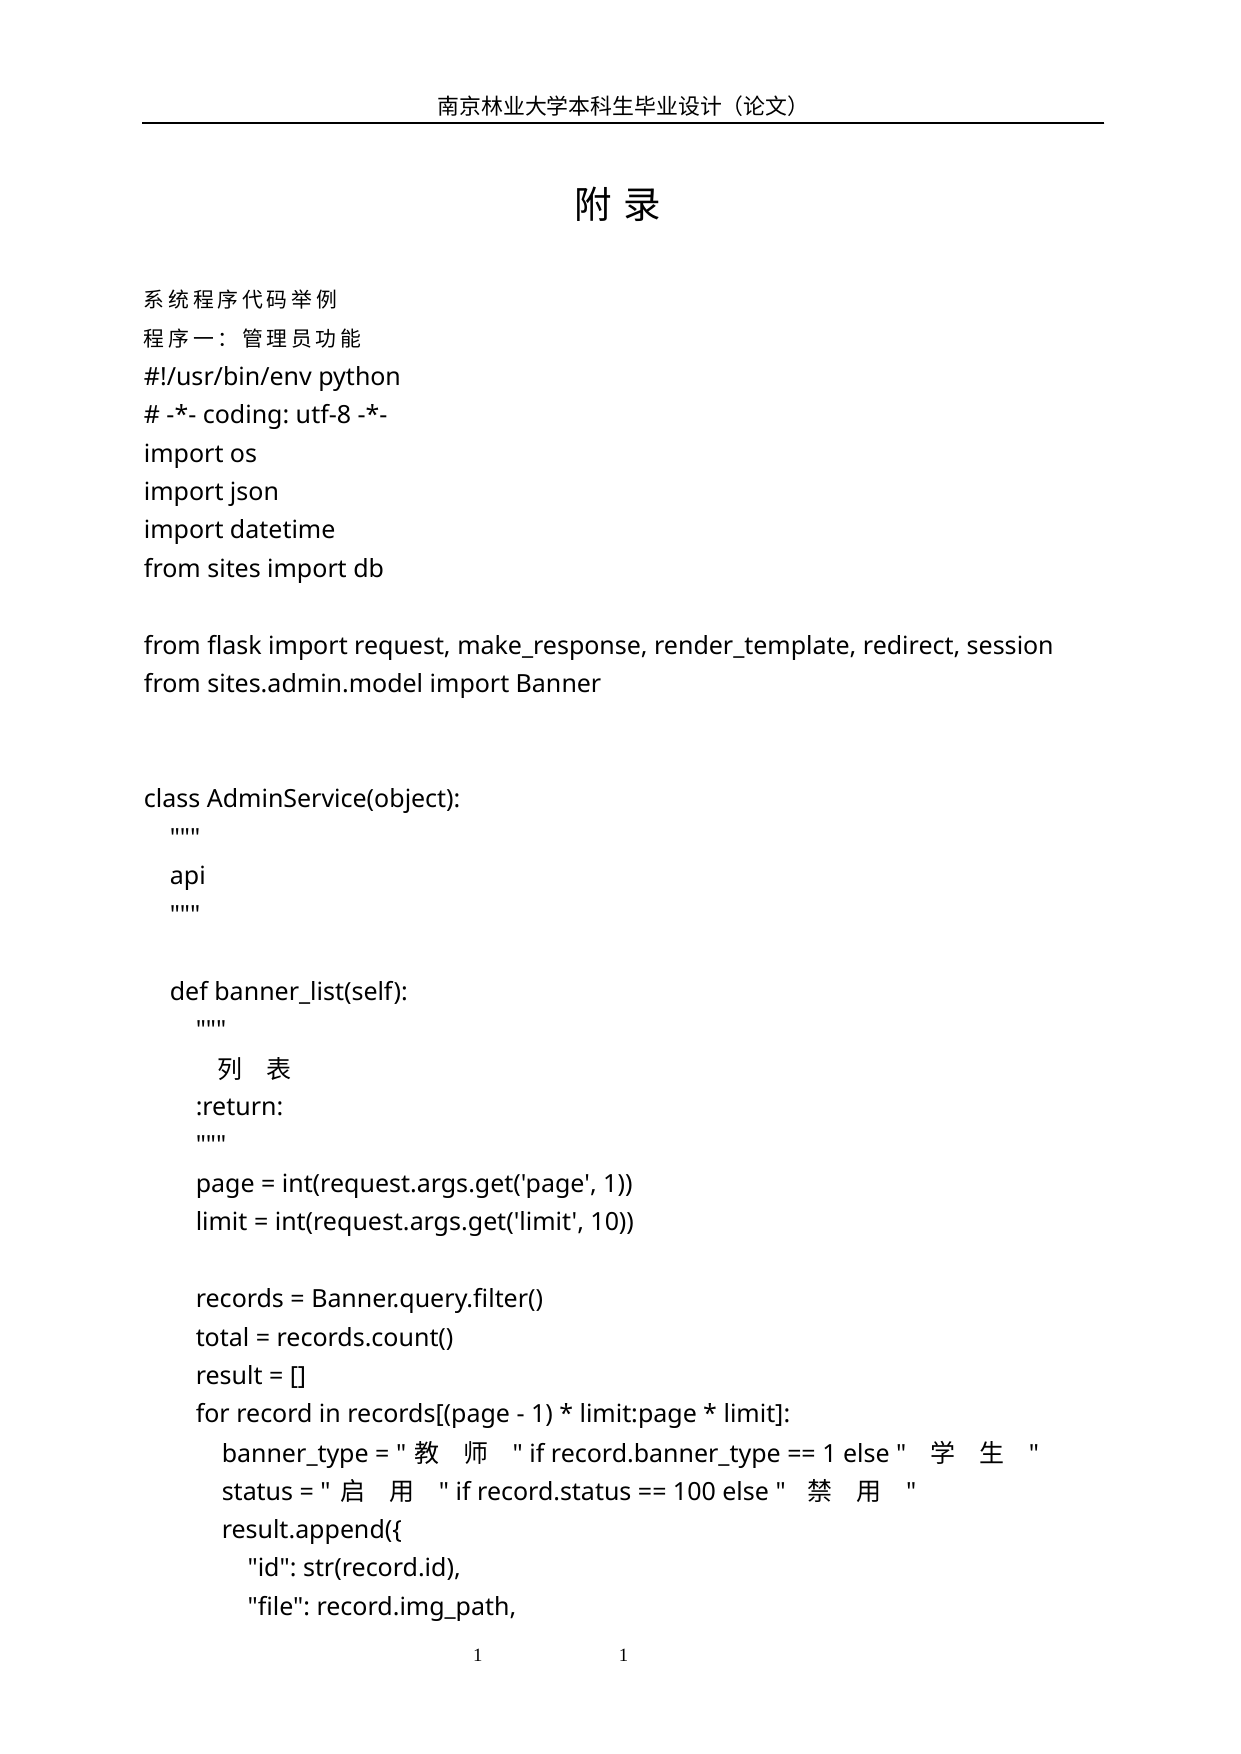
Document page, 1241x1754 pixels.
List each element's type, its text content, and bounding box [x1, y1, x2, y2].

list from flask import request, make_response, render_template, redirect, session [144, 625, 1102, 664]
list def banner_list(self): [144, 971, 1102, 1009]
text 程序一：管理员功能 [144, 318, 1102, 356]
list :return: [144, 1086, 1102, 1125]
list 列表 [144, 1048, 1102, 1086]
list api [144, 856, 1102, 894]
list """ [144, 1125, 1102, 1163]
list class AdminService(object): [144, 779, 1102, 817]
list result = [] [144, 1356, 1102, 1394]
list "id": str(record.id), [144, 1548, 1102, 1586]
list #!/usr/bin/env python [144, 356, 1102, 394]
list from sites import db [144, 548, 1102, 587]
list status = "启用" if record.status == 100 else "禁用" [144, 1471, 1102, 1509]
list import datetime [144, 510, 1102, 548]
list total = records.count() [144, 1317, 1102, 1356]
list banner_type = "教师" if record.banner_type == 1 else "学生" [144, 1432, 1102, 1471]
text 附录 [144, 164, 1102, 241]
list for record in records[(page - 1) * limit:page * limit]: [144, 1394, 1102, 1432]
list limit = int(request.args.get('limit', 10)) [144, 1202, 1102, 1240]
list result.append({ [144, 1509, 1102, 1548]
list """ [144, 1009, 1102, 1048]
list page = int(request.args.get('page', 1)) [144, 1163, 1102, 1202]
list import os [144, 433, 1102, 471]
list # -*- coding: utf-8 -*- [144, 394, 1102, 433]
list import json [144, 471, 1102, 510]
list """ [144, 894, 1102, 933]
text 系统程序代码举例 [144, 279, 1102, 318]
list records = Banner.query.filter() [144, 1279, 1102, 1317]
list "file": record.img_path, [144, 1586, 1102, 1624]
list """ [144, 817, 1102, 856]
list from sites.admin.model import Banner [144, 664, 1102, 702]
